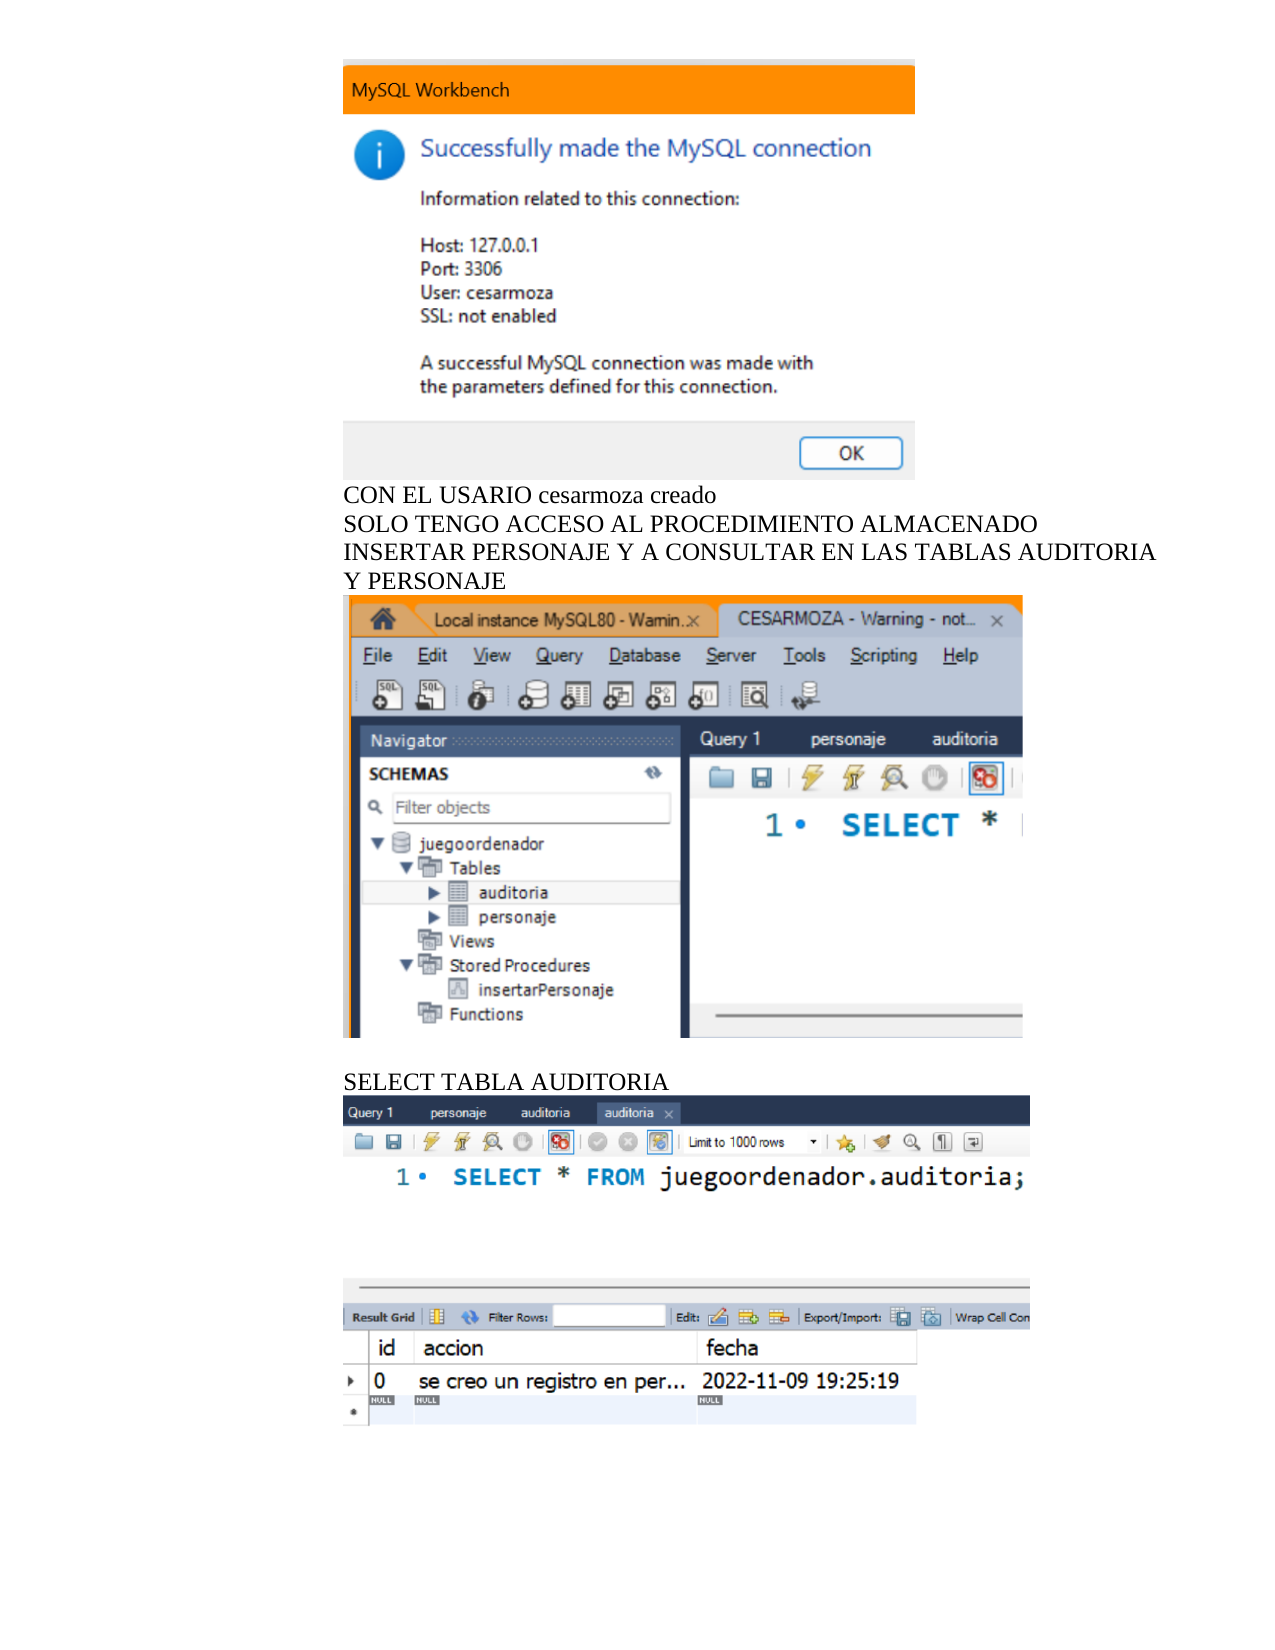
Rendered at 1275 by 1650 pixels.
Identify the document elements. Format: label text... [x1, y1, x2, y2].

list SOLO TENGO ACCESO AL PROCEDIMIENTO ALMACENADO INSERTAR PERSONAJE Y A CONSULTAR EN LAS TABLAS AUDITORIA [343, 509, 1167, 566]
picture [343, 59, 915, 480]
picture [343, 1095, 1030, 1436]
list Y PERSONAJE [343, 566, 1167, 595]
list CON EL USARIO cesarmoza creado [343, 480, 1167, 509]
picture [343, 595, 1023, 1038]
list SELECT TABLA AUDITORIA [343, 1067, 1167, 1096]
